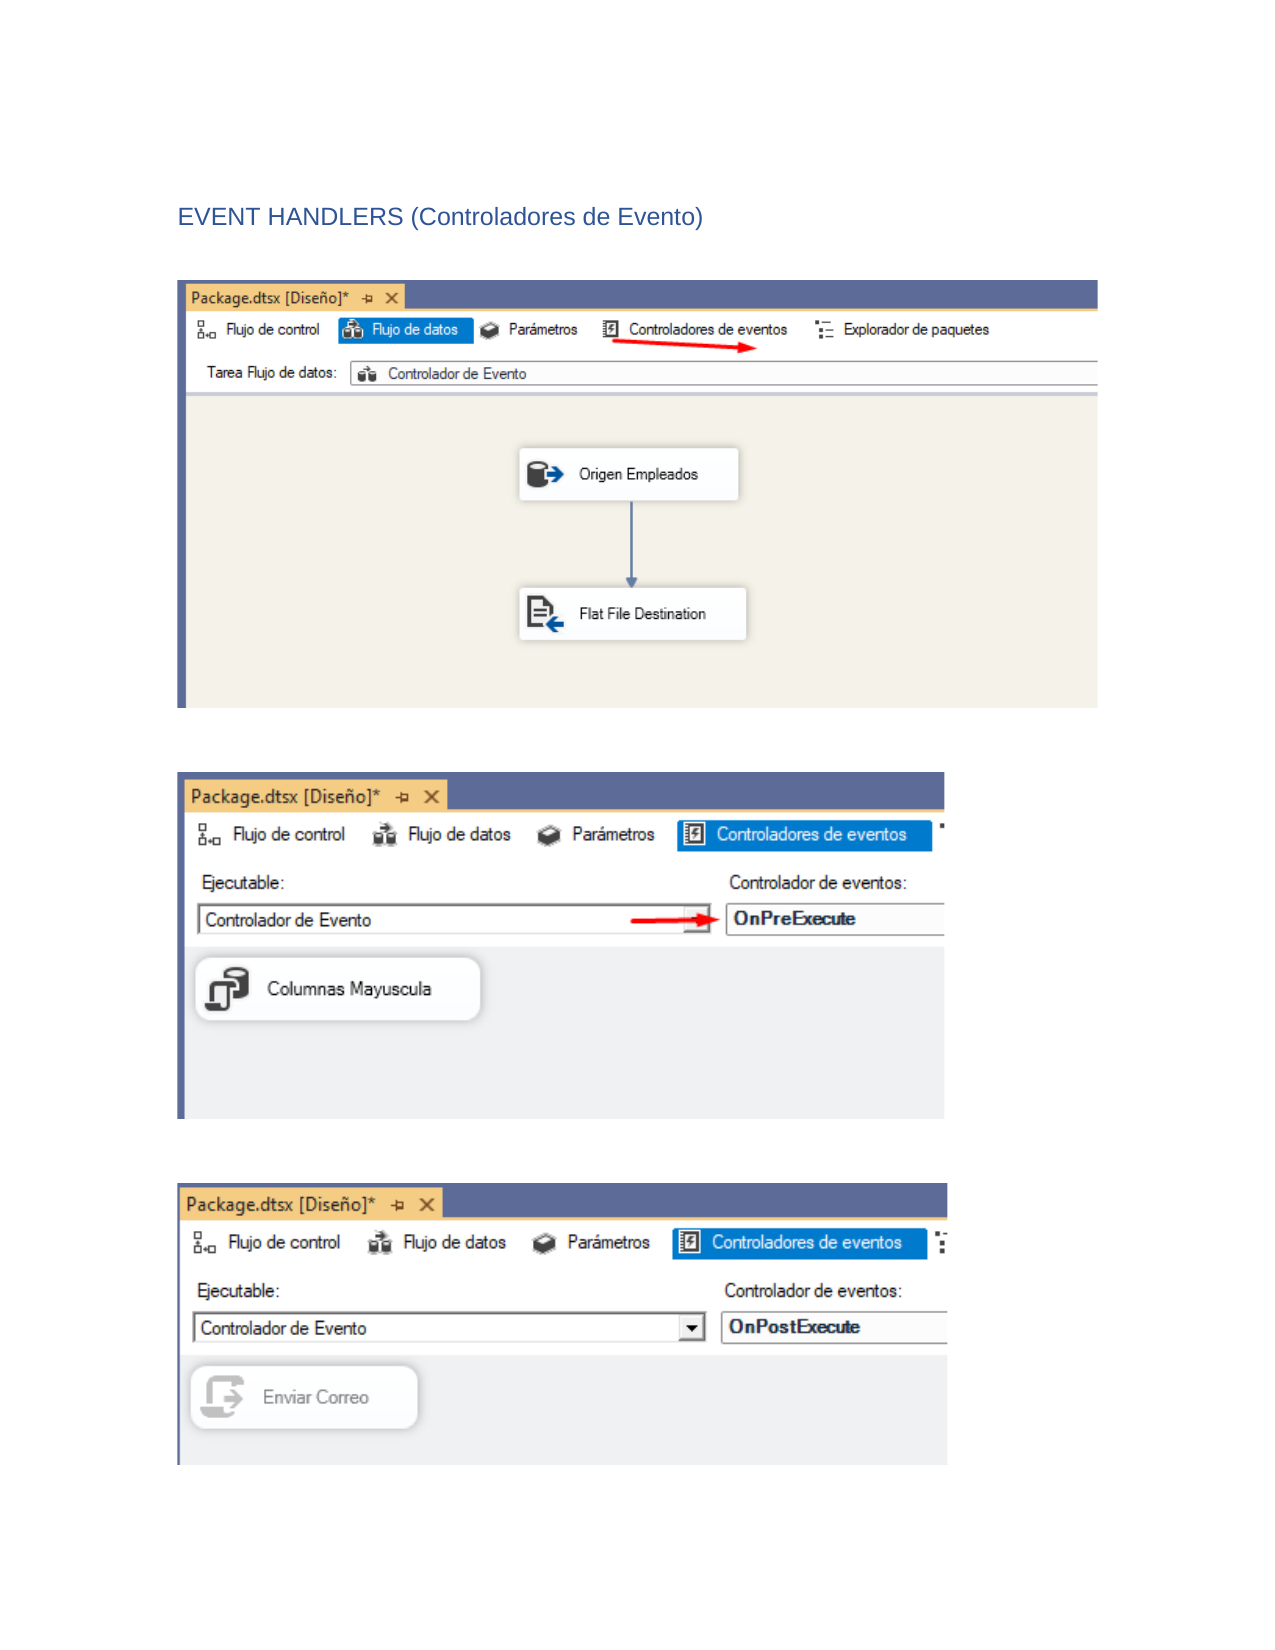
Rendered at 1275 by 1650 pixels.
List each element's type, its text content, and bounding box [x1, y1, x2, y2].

subtitle EVENT HANDLERS (Controladores de Evento) [177, 202, 1098, 230]
picture [177, 772, 945, 1119]
picture [177, 1183, 948, 1465]
picture [177, 280, 1098, 708]
